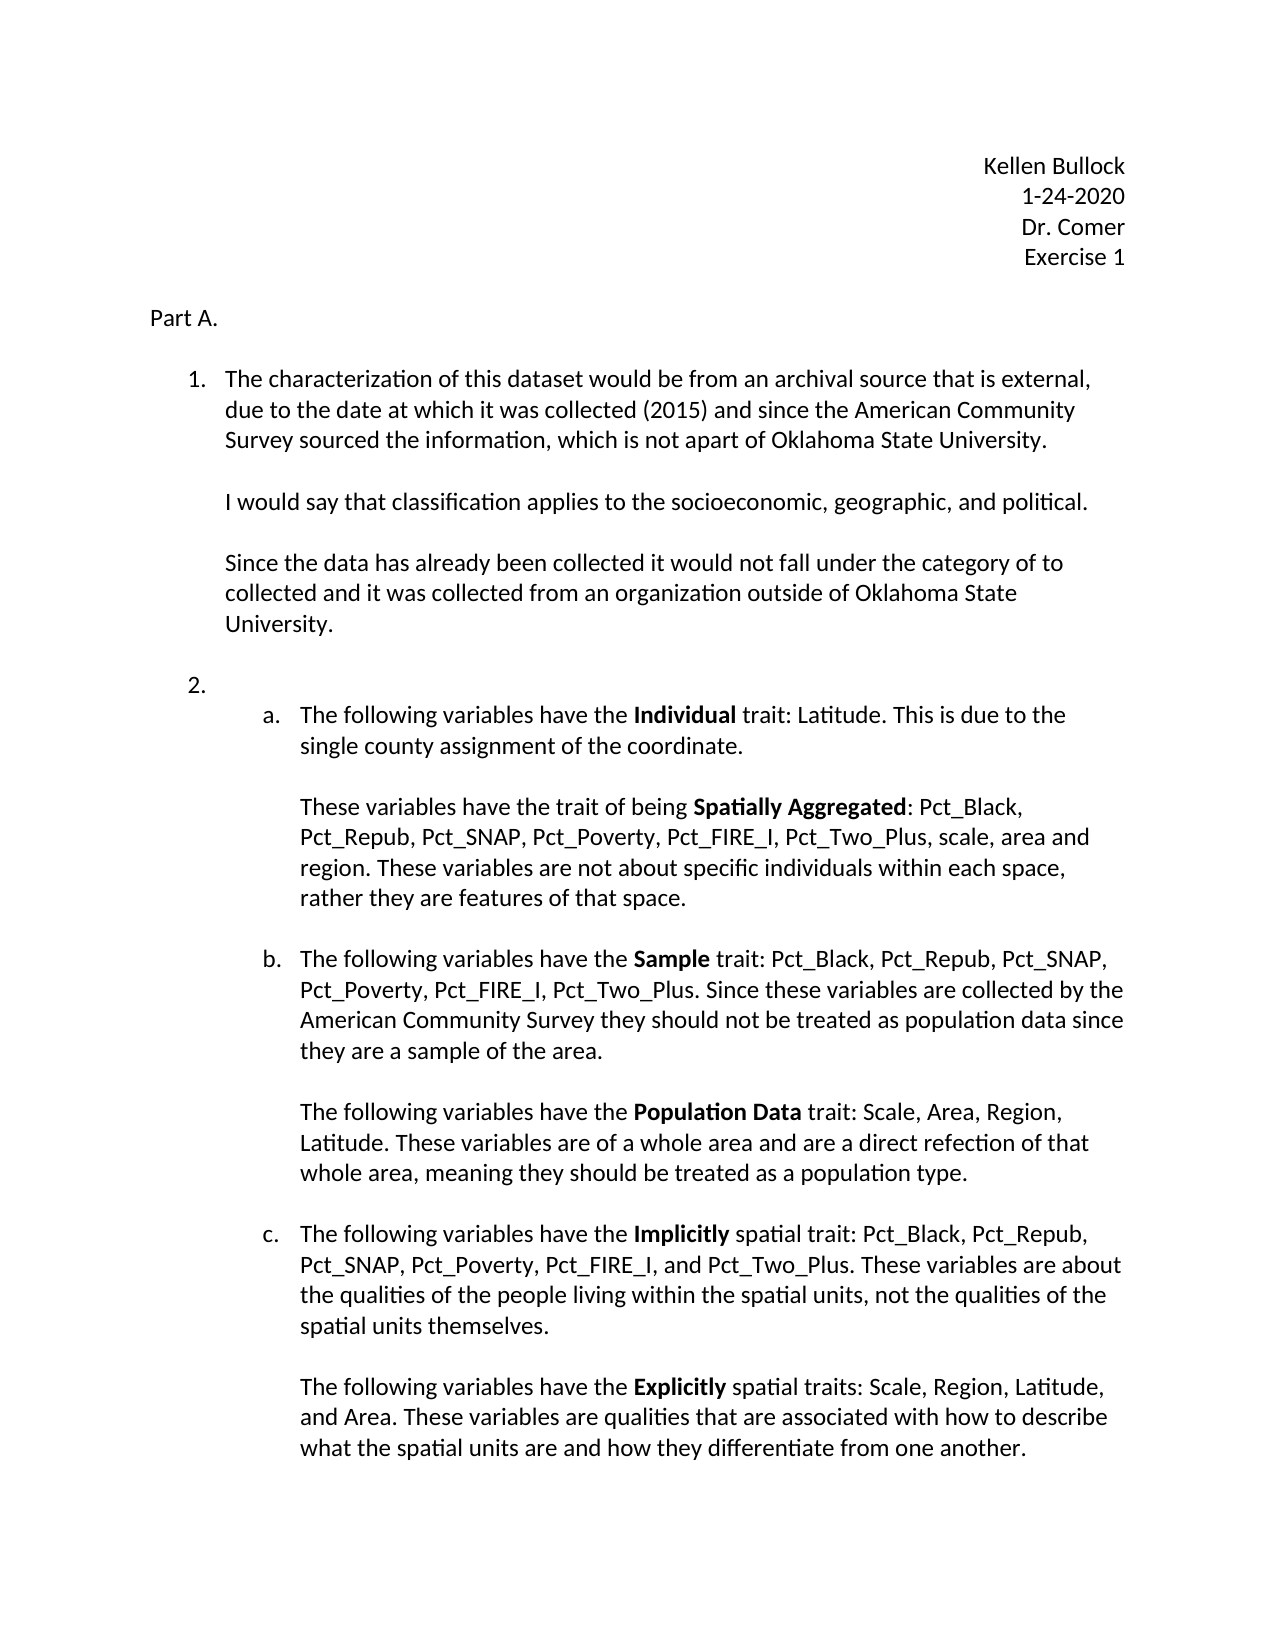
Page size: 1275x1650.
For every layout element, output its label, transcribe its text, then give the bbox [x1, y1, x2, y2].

text Exercise 1 [150, 242, 1125, 272]
list The characterization of this dataset would be from an archival source that is external, due to the date at which it was collected (2015) and since the American Community Survey sourced the information, which is not apart of Oklahoma State University. I would say that classification applies to the socioeconomic, geographic, and political. Since the data has already been collected it would not fall under the category of to collected and it was collected from an organization outside of Oklahoma State University. [187, 364, 1125, 669]
text Kellen Bullock [150, 150, 1125, 181]
text Dr. Comer [150, 211, 1125, 242]
text Part A. [150, 303, 1125, 333]
text 1-24-2020 [150, 181, 1125, 211]
list The following variables have the Sample trait: Pct_Black, Pct_Repub, Pct_SNAP, Pct_Poverty, Pct_FIRE_I, Pct_Two_Plus. Since these variables are collected by the American Community Survey they should not be treated as population data since they are a sample of the area. The following variables have the Population Data trait: Scale, Area, Region, Latitude. These variables are of a whole area and are a direct refection of that whole area, meaning they should be treated as a population type. [262, 943, 1125, 1218]
list The following variables have the Individual trait: Latitude. This is due to the single county assignment of the coordinate. These variables have the trait of being Spatially Aggregated: Pct_Black, Pct_Repub, Pct_SNAP, Pct_Poverty, Pct_FIRE_I, Pct_Two_Plus, scale, area and region. These variables are not about specific individuals within each space, rather they are features of that space. [262, 699, 1125, 943]
list The following variables have the Implicitly spatial trait: Pct_Black, Pct_Repub, Pct_SNAP, Pct_Poverty, Pct_FIRE_I, and Pct_Two_Plus. These variables are about the qualities of the people living within the spatial units, not the qualities of the spatial units themselves. The following variables have the Explicitly spatial traits: Scale, Region, Latitude, and Area. These variables are qualities that are associated with how to describe what the spatial units are and how they differentiate from one another. [262, 1218, 1125, 1493]
